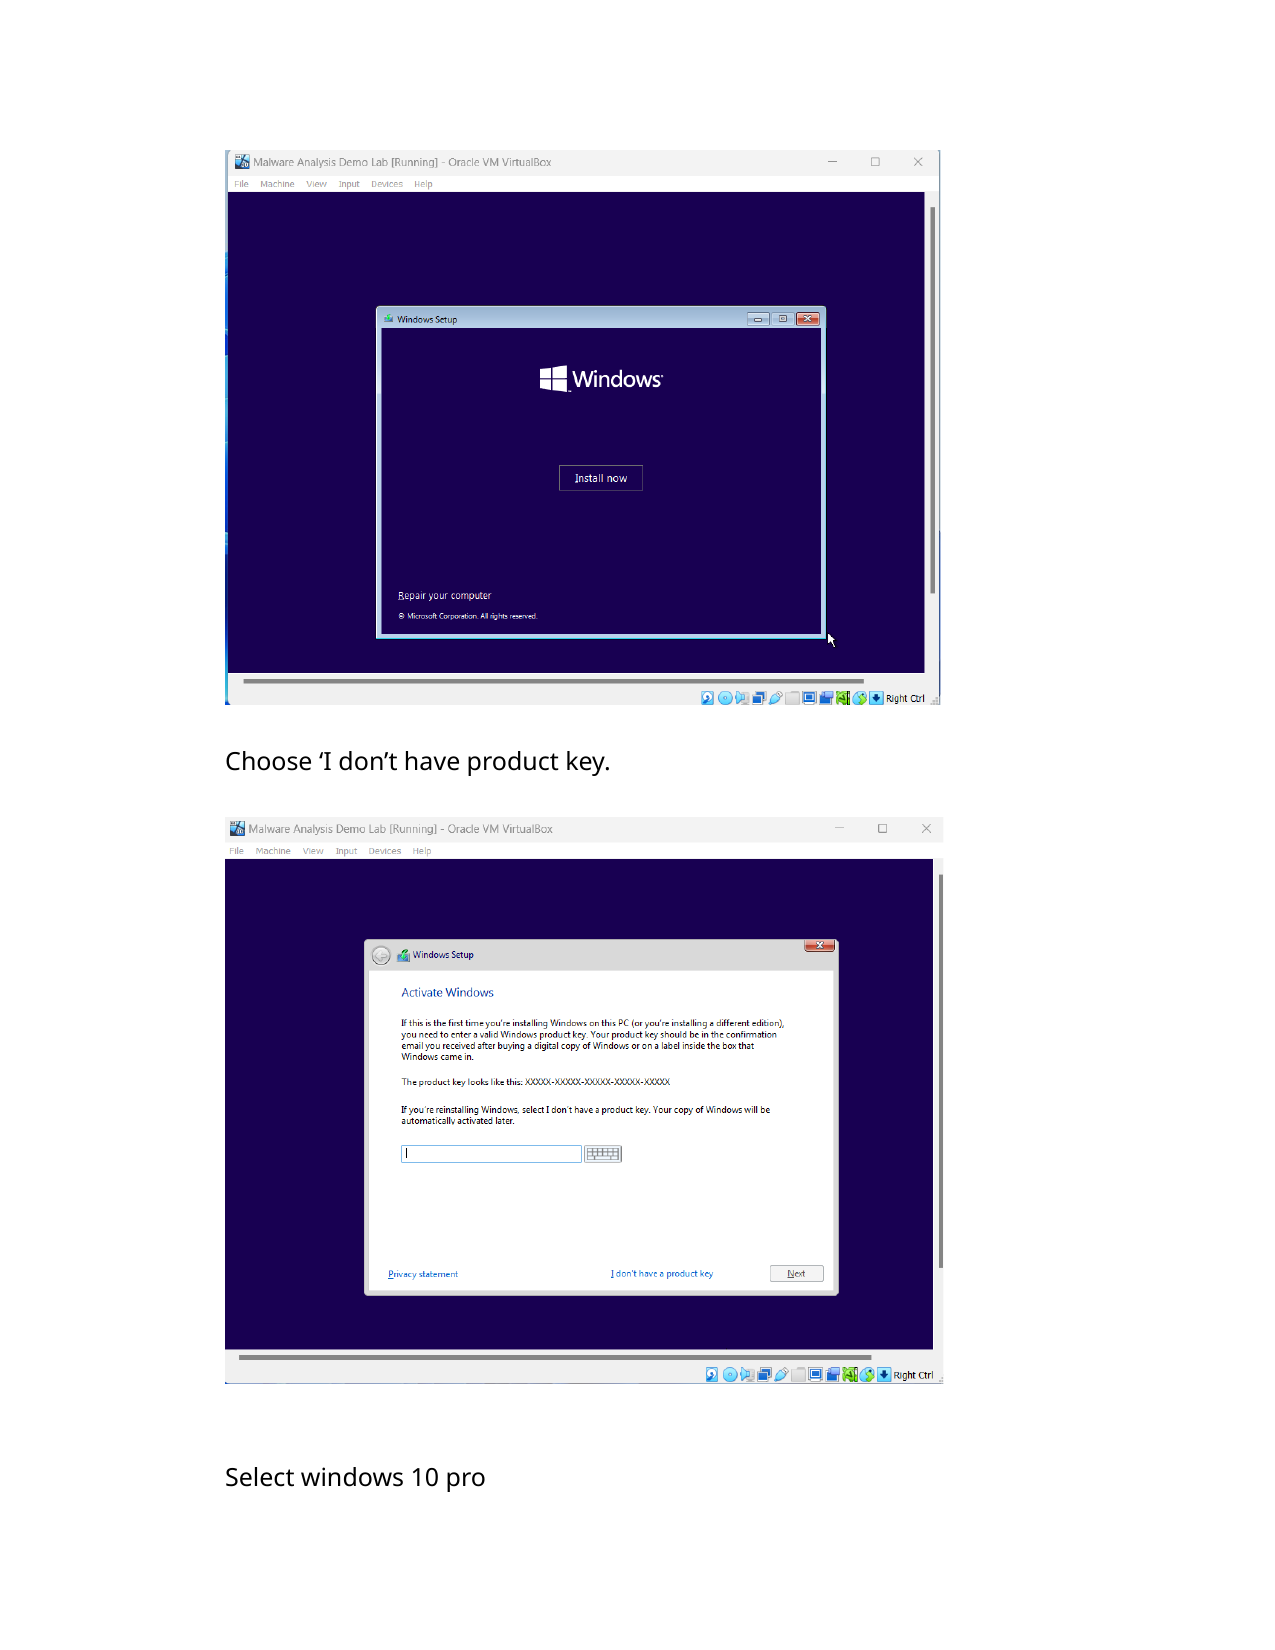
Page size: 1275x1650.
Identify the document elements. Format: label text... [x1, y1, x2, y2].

picture [225, 817, 944, 1384]
list Select windows 10 pro [225, 1459, 1125, 1493]
picture [225, 150, 941, 705]
list Choose ‘I don’t have product key. [225, 743, 1125, 777]
